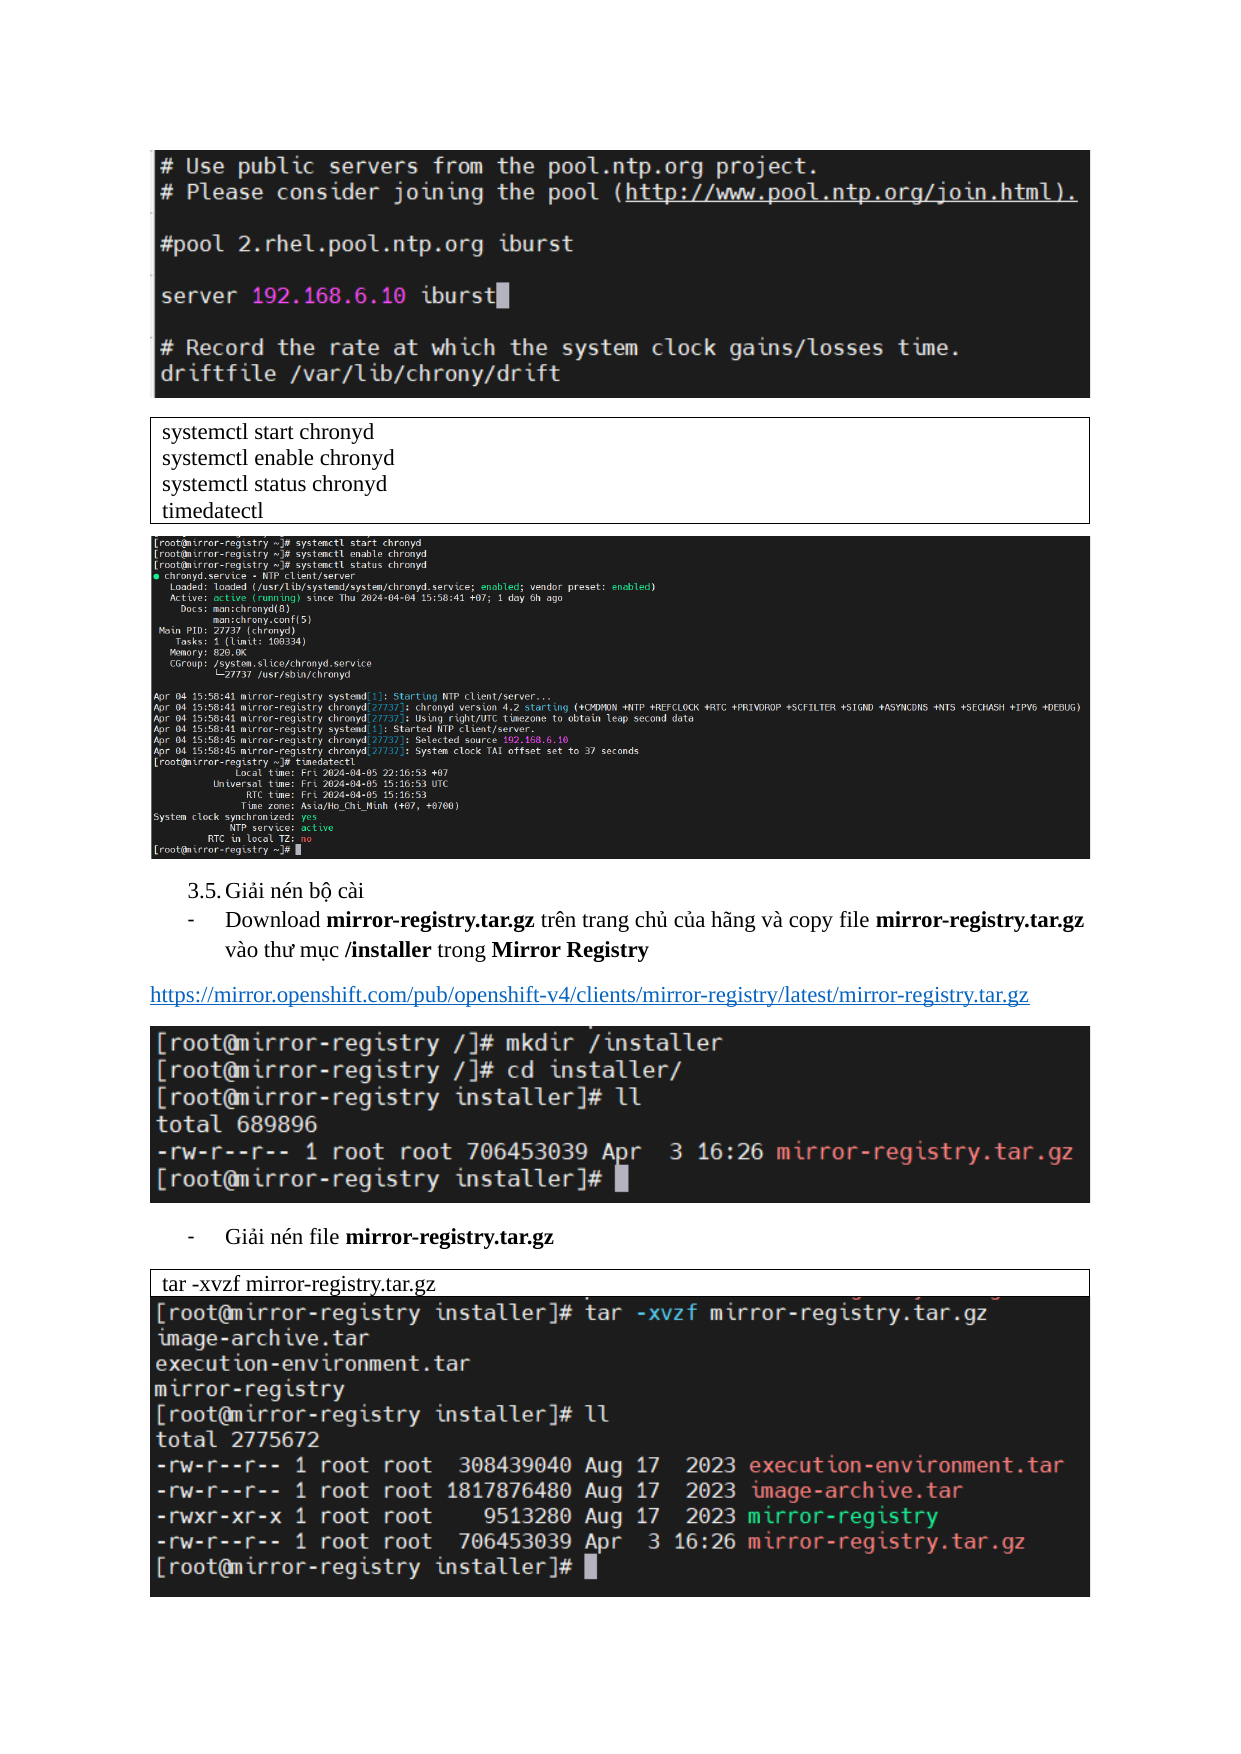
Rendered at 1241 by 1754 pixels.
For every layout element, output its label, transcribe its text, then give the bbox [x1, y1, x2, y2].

list Giải nén bộ cài [187, 877, 1090, 903]
table_header systemctl start chronyd systemctl enable chronyd systemctl status chronyd timedatectl [151, 418, 1089, 523]
list Download mirror-registry.tar.gz trên trang chủ của hãng và copy file mirror-registry.tar.gz vào thư mục /installer trong Mirror Registry [187, 906, 1090, 962]
picture [150, 1297, 1091, 1597]
list Giải nén file mirror-registry.tar.gz [187, 1222, 1090, 1250]
text https://mirror.openshift.com/pub/openshift-v4/clients/mirror-registry/latest/mirror-registry.tar.gz [150, 981, 1090, 1007]
table_header tar -xvzf mirror-registry.tar.gz [151, 1270, 1089, 1296]
picture [150, 150, 1091, 398]
picture [150, 536, 1091, 859]
picture [150, 1026, 1091, 1203]
